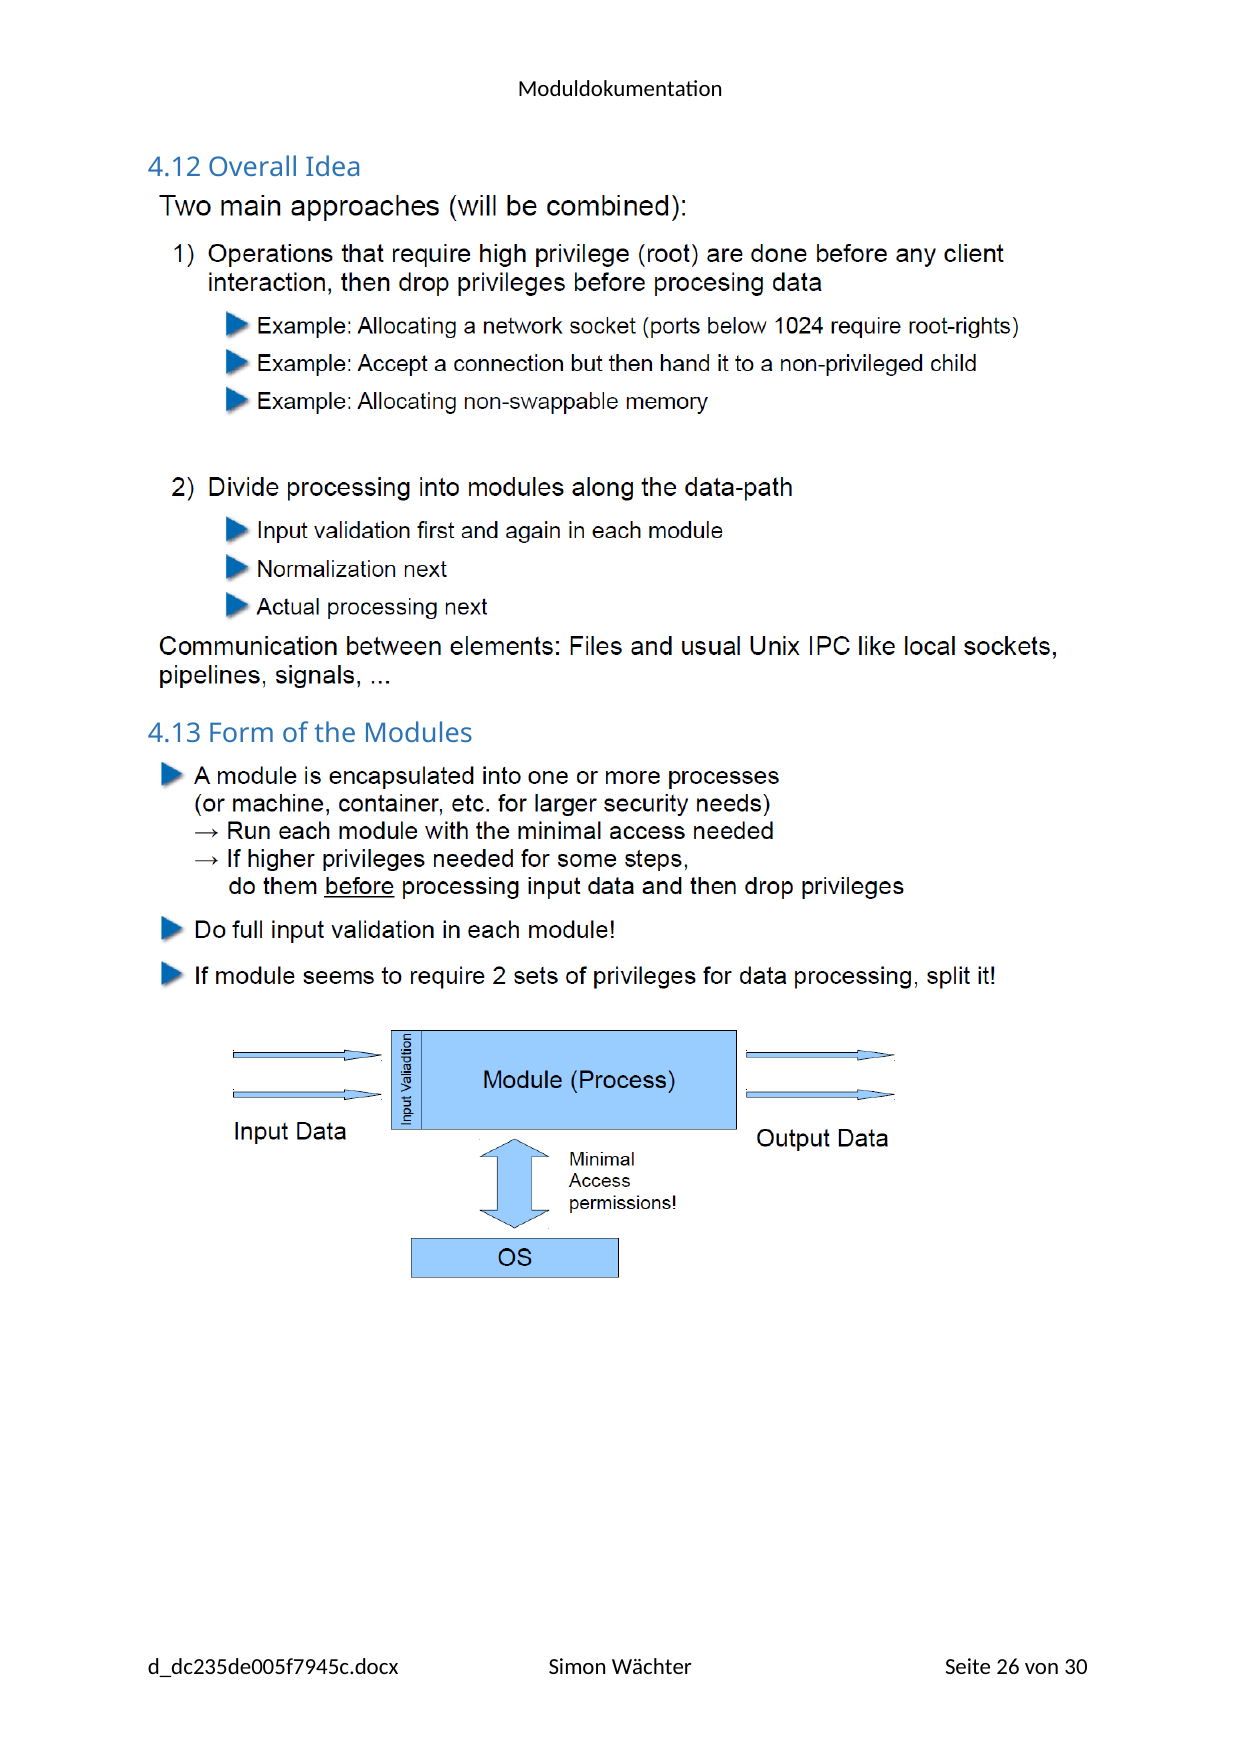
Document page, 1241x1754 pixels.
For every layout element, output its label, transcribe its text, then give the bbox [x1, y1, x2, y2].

subtitle Overall Idea [148, 148, 1093, 184]
picture [147, 753, 1093, 1284]
subtitle Form of the Modules [148, 714, 1093, 751]
picture [147, 187, 1093, 696]
